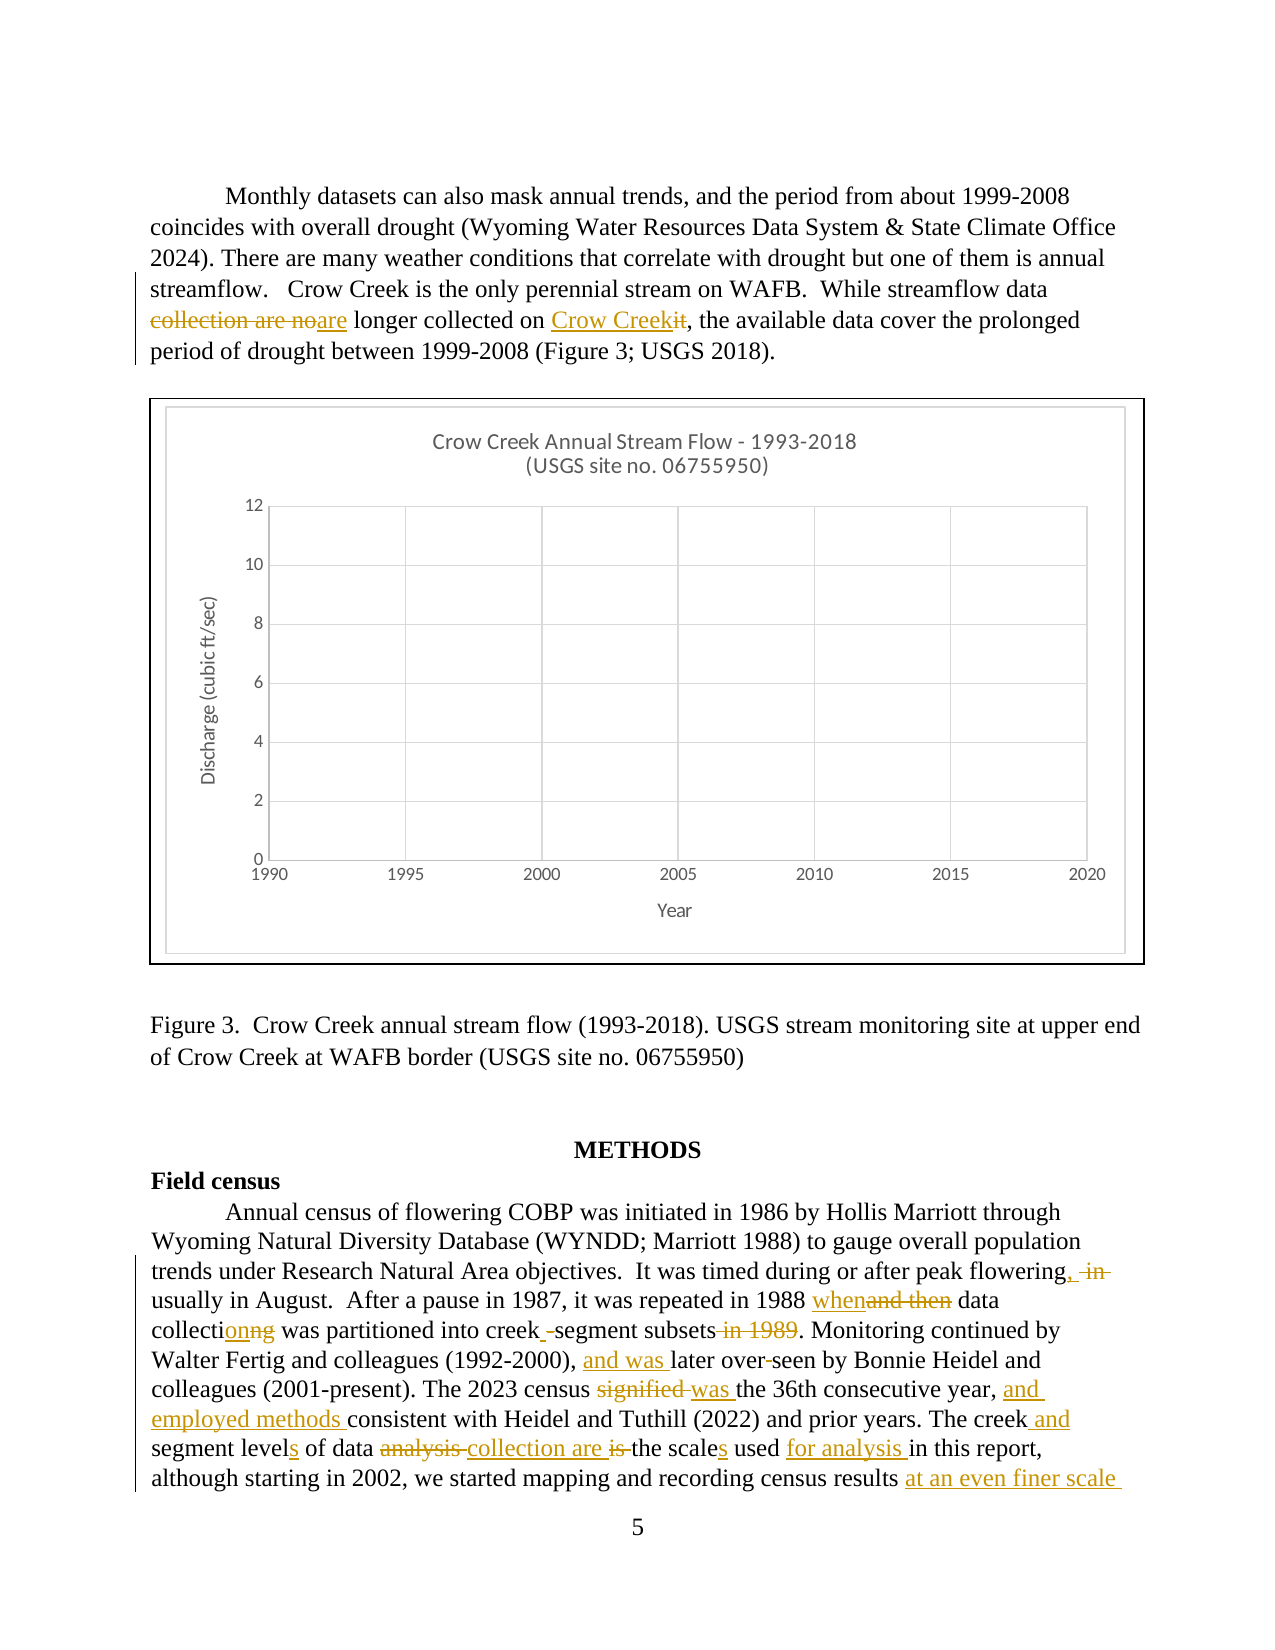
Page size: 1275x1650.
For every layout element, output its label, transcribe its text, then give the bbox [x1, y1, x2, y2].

subtitle Field census [151, 1166, 1124, 1194]
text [150, 1197, 1125, 1492]
text Monthly datasets can also mask annual trends, and the period from about 1999-2008 coincides with overall drought (Wyoming Water Resources Data System & State Climate Office 2024). There are many weather conditions that correlate with drought but one of them is annual streamflow. Crow Creek is the only perennial stream on WAFB. While streamflow data longer collected on , the available data cover the prolonged period of drought between 1999-2008 (Figure 3; USGS 2018). [150, 181, 1147, 365]
subtitle METHODS [151, 1135, 1124, 1163]
text Figure 3. Crow Creek annual stream flow (1993-2018). USGS stream monitoring site at upper end of Crow Creek at WAFB border (USGS site no. 06755950) [150, 1011, 1147, 1070]
